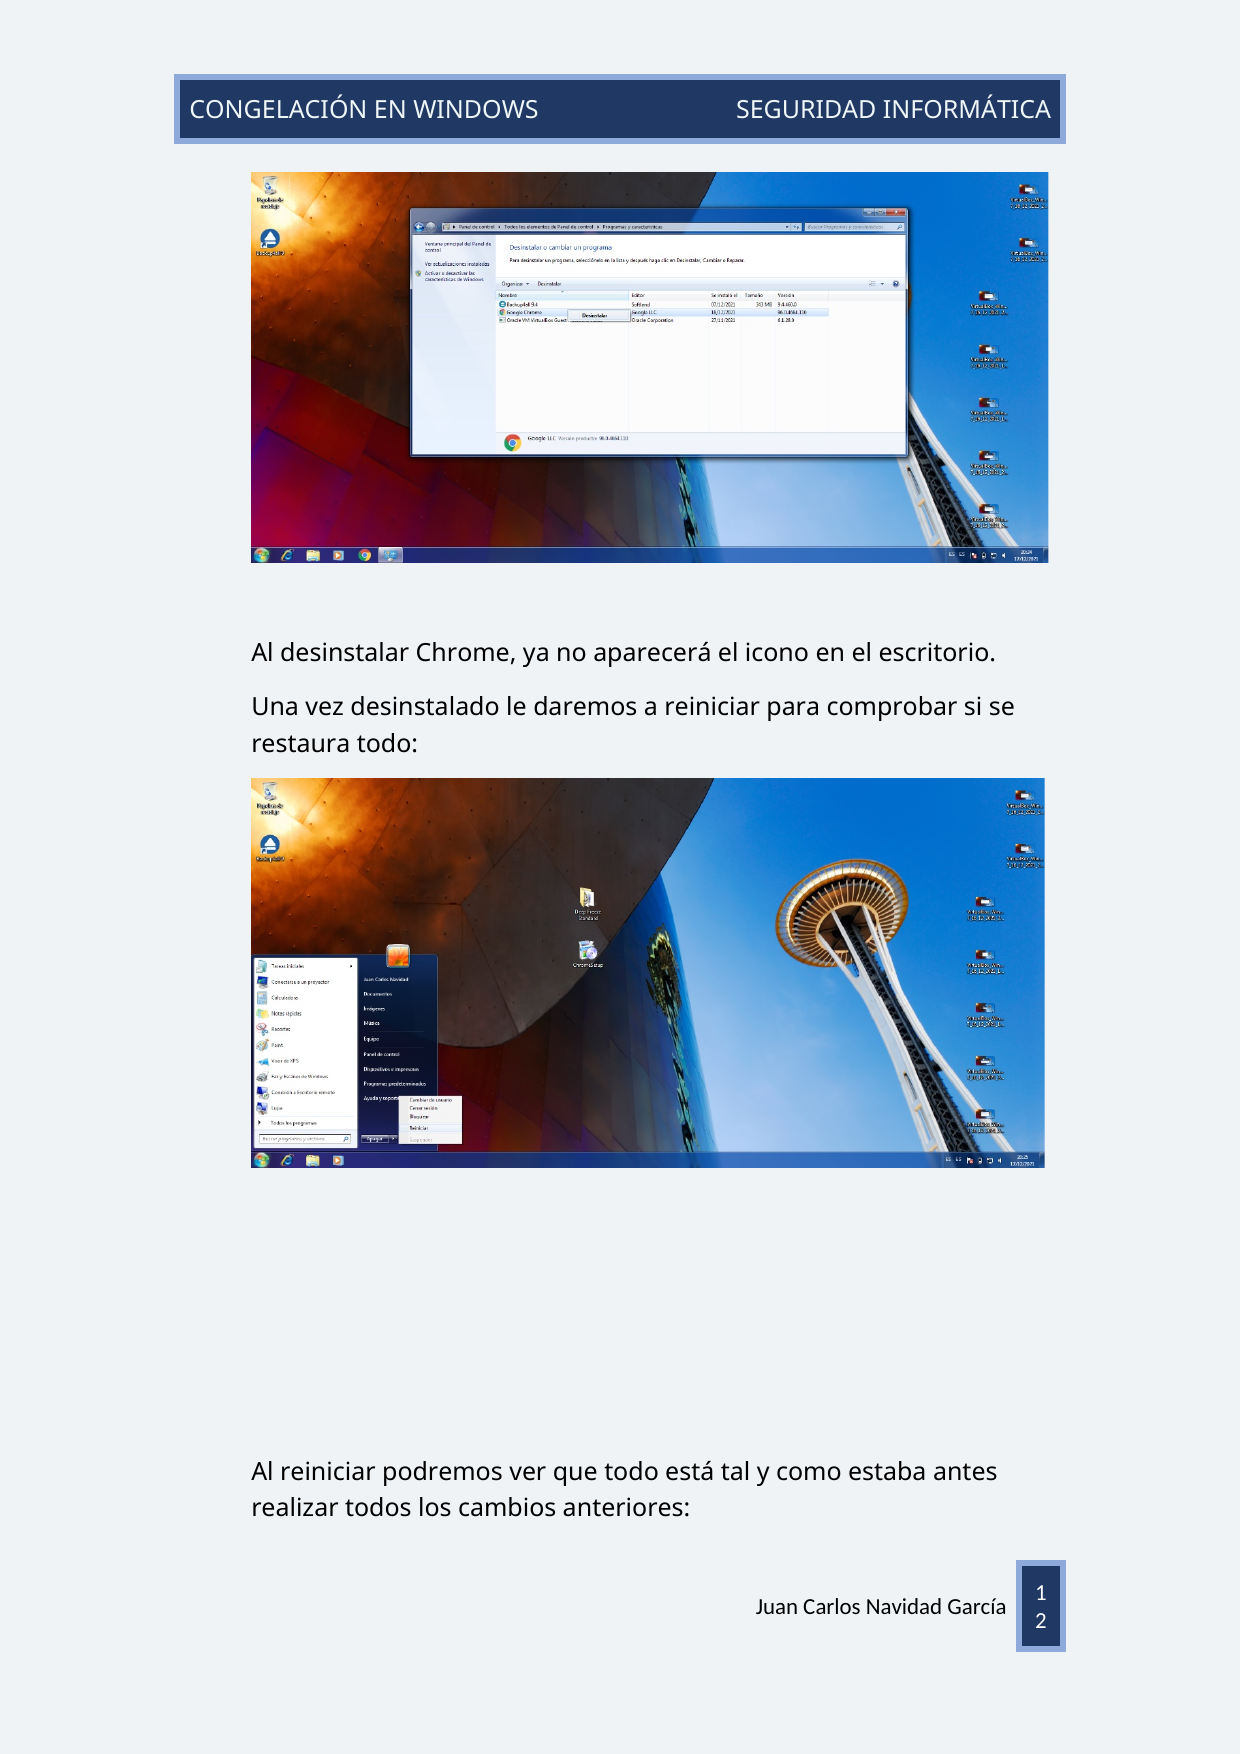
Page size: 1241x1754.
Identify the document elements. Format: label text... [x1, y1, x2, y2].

text Al desinstalar Chrome, ya no aparecerá el icono en el escritorio. [177, 635, 1063, 669]
text Una vez desinstalado le daremos a reiniciar para comprobar si se restaura todo: [251, 688, 1063, 759]
picture [251, 778, 1045, 1168]
text Al reiniciar podremos ver que todo está tal y como estaba antes realizar todos los cambios anteriores: [251, 1453, 1063, 1524]
picture [251, 172, 1049, 563]
